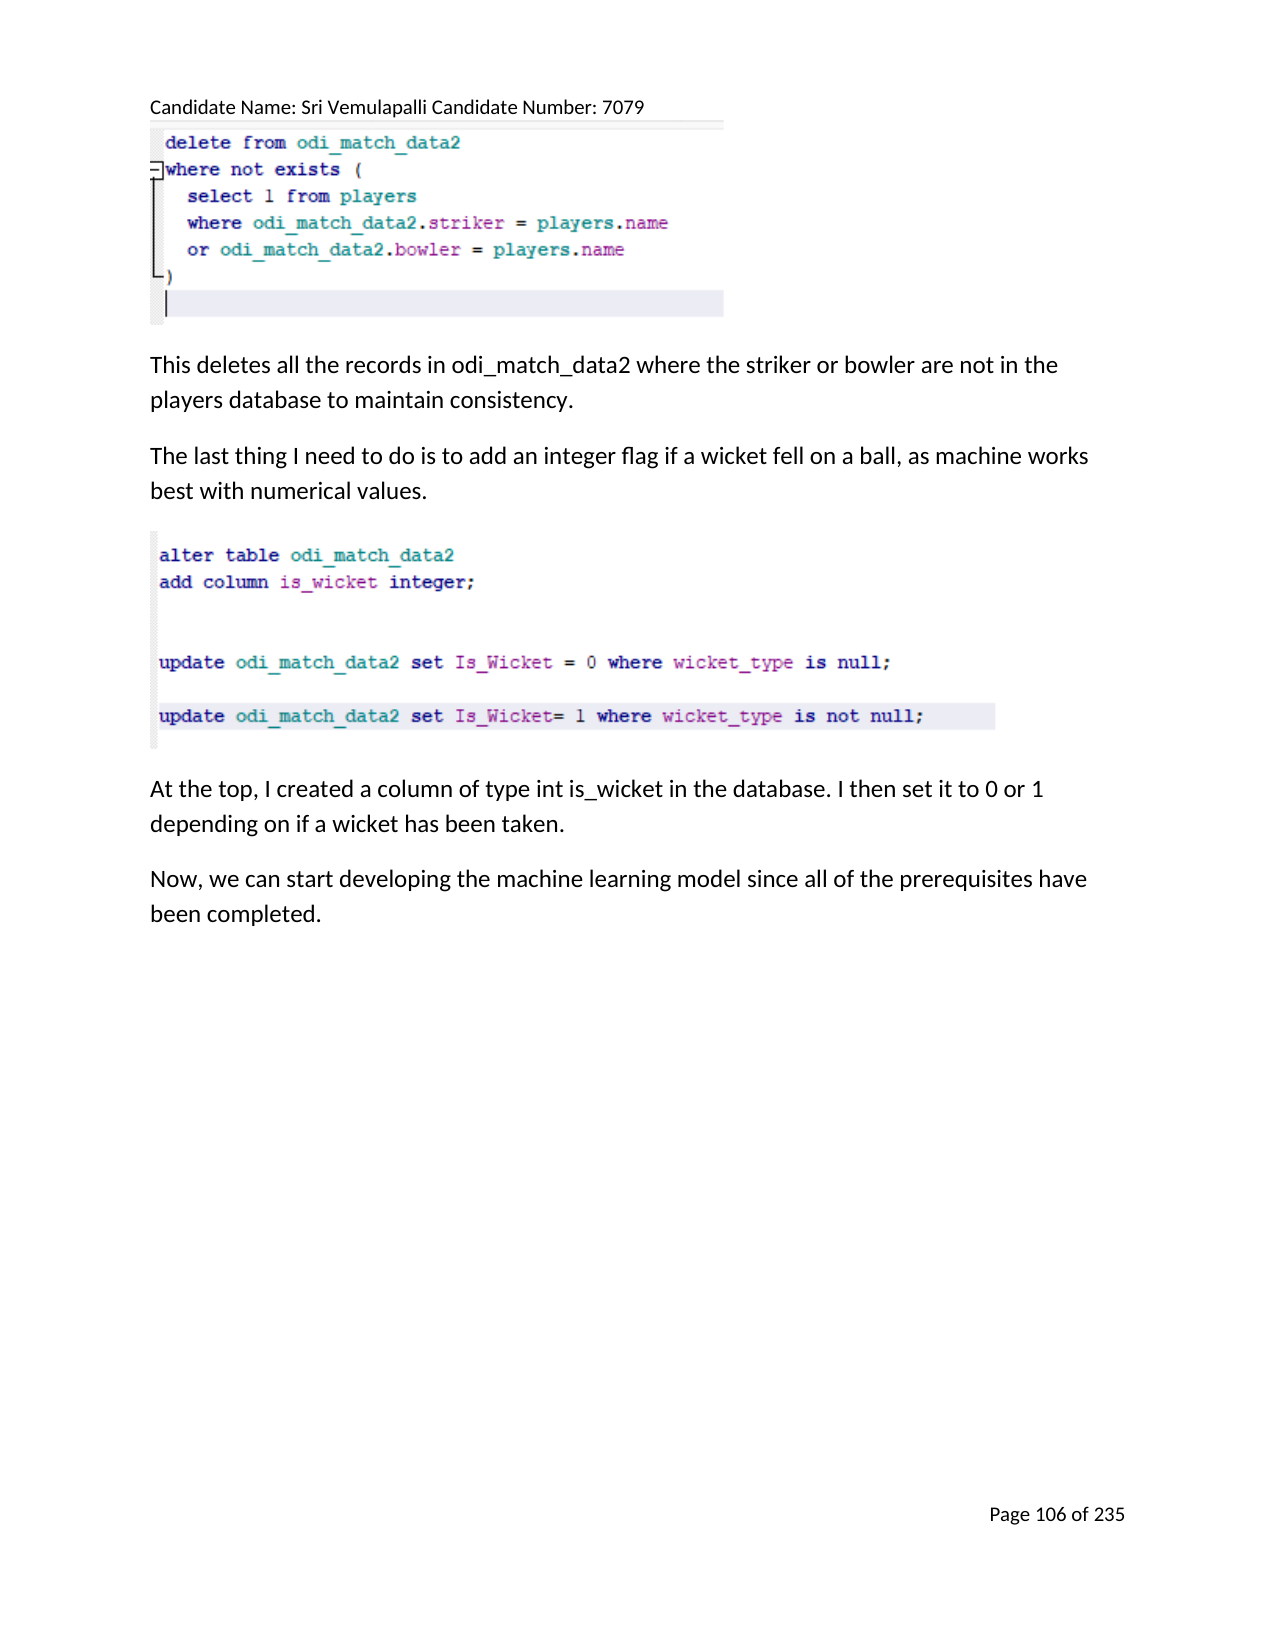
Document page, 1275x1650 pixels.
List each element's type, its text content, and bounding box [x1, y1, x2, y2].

text At the top, I created a column of type int is_wicket in the database. I then set it to 0 or 1 depending on if a wicket has been taken. [150, 773, 1125, 838]
text Now, we can start developing the machine learning model since all of the prerequisites have been completed. [150, 864, 1125, 929]
picture [150, 120, 724, 325]
picture [150, 531, 996, 749]
text The last thing I need to do is to add an integer flag if a wicket fell on a ball, as machine works best with numerical values. [150, 440, 1125, 506]
text This deletes all the records in odi_match_data2 where the striker or bowler are not in the players database to maintain consistency. [150, 349, 1125, 415]
